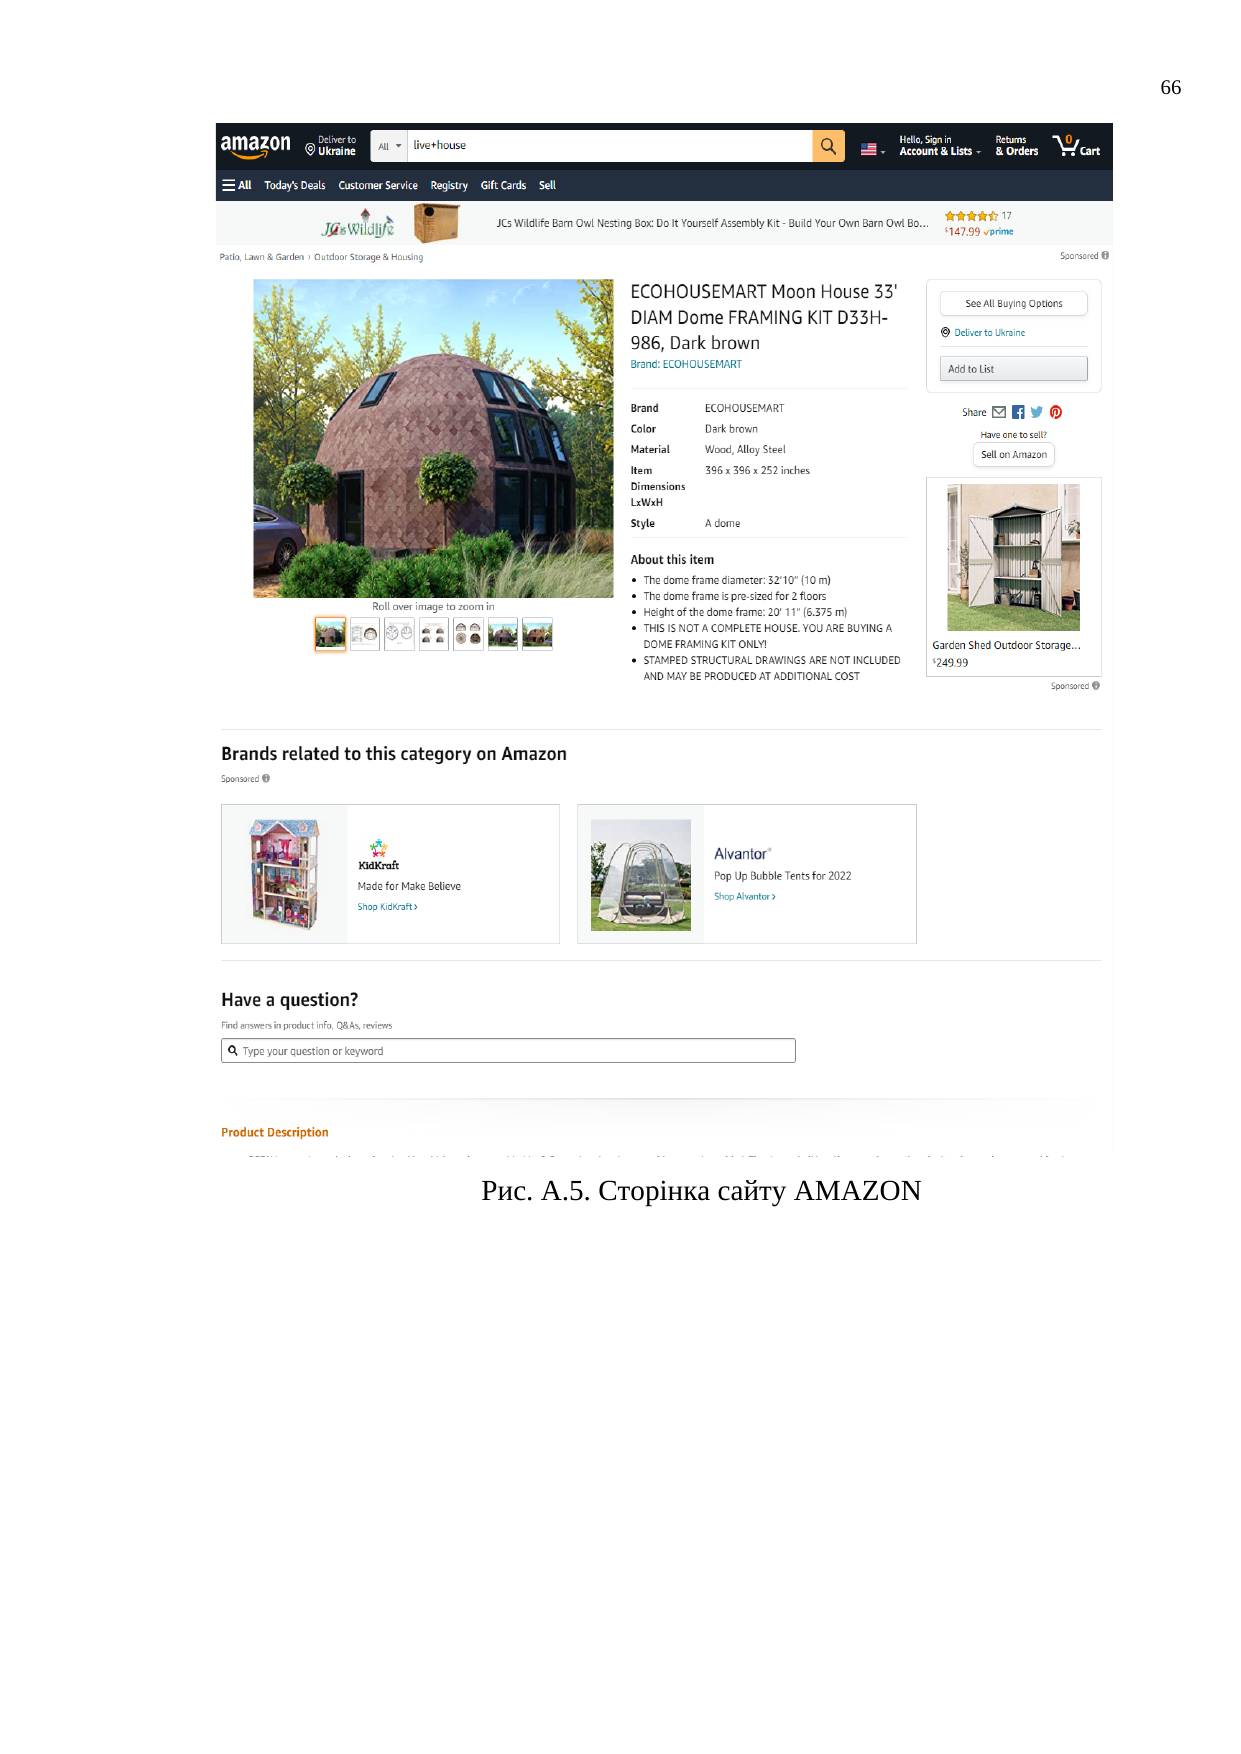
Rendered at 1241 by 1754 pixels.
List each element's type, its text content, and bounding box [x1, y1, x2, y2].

text Рис. А.5. Cторінка сайту AMAZON [148, 1173, 1181, 1207]
picture [215, 123, 1113, 1157]
